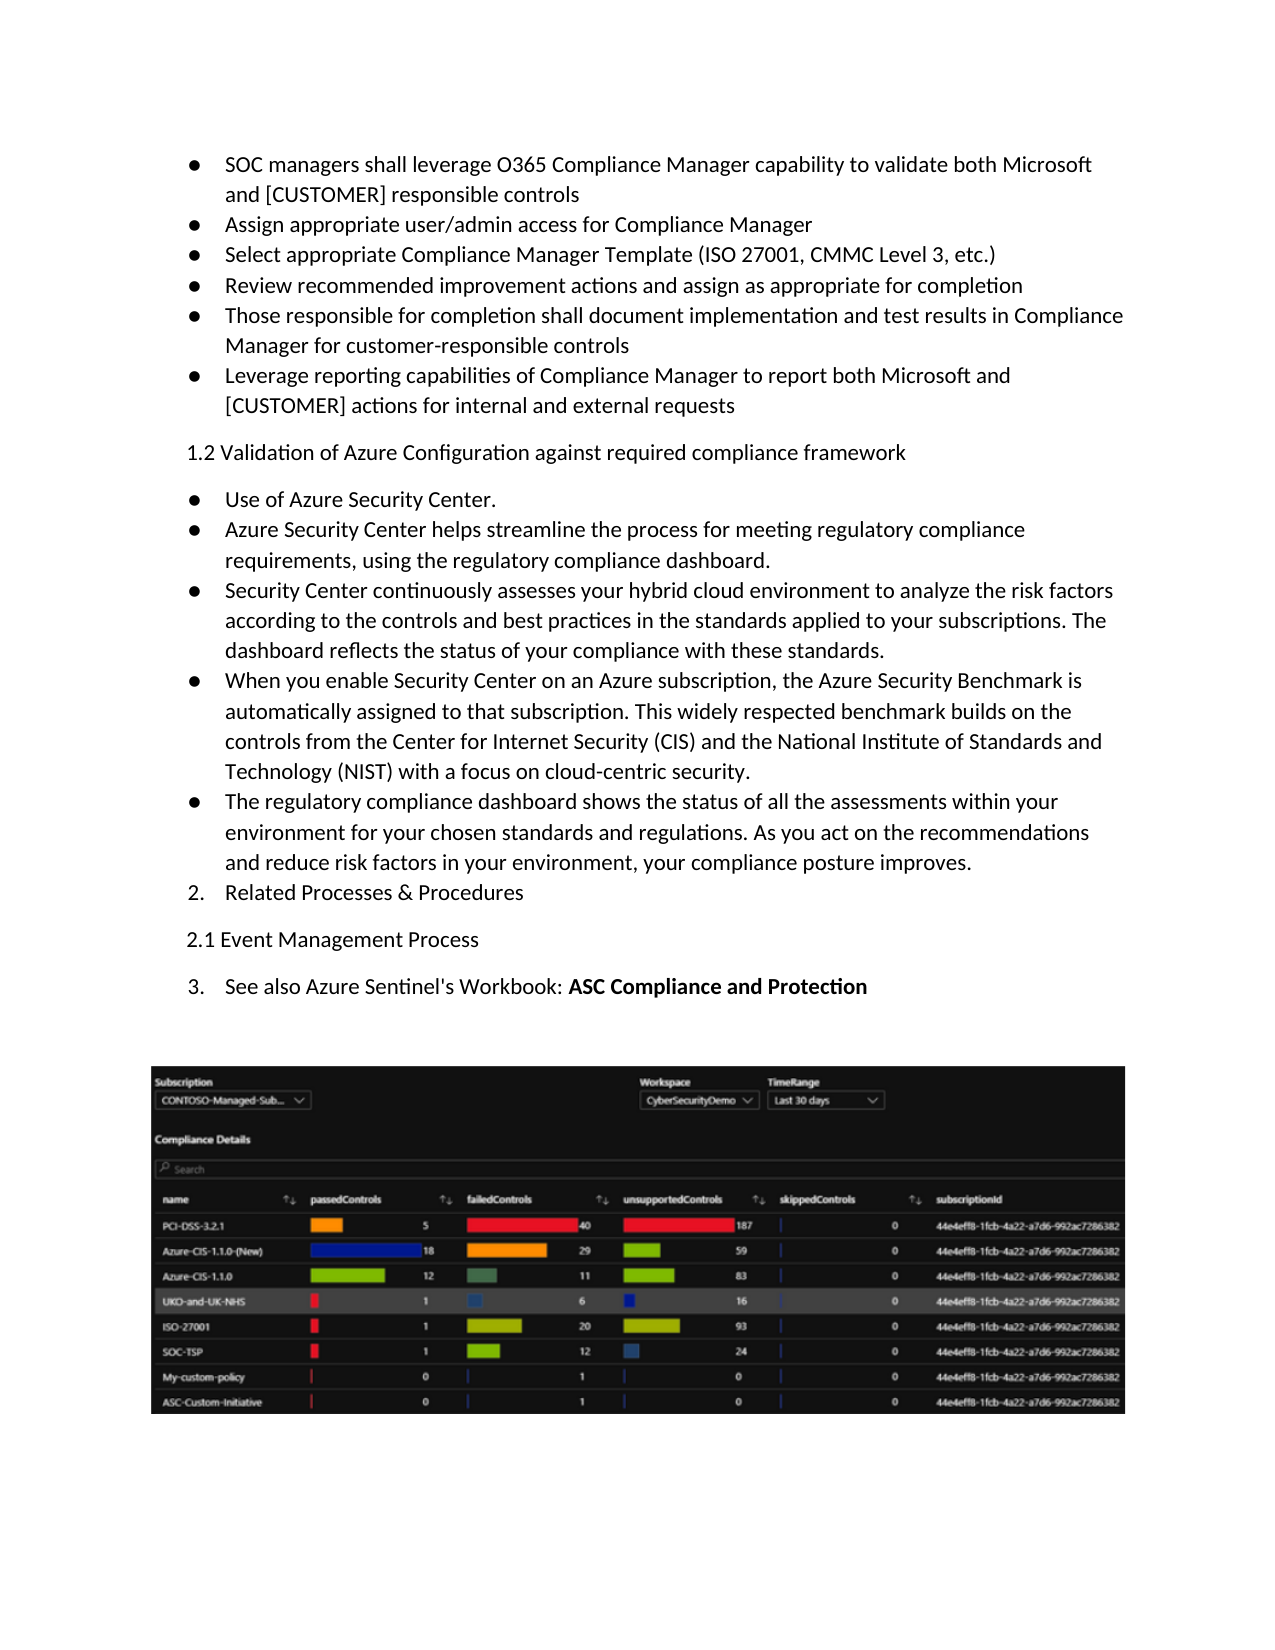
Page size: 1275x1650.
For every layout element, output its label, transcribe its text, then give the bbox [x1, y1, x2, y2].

list Select appropriate Compliance Manager Template (ISO 27001, CMMC Level 3, etc.) [187, 241, 1125, 269]
list SOC managers shall leverage O365 Compliance Manager capability to validate both Microsoft and [CUSTOMER] responsible controls [187, 150, 1125, 208]
list Related Processes & Procedures [187, 878, 1125, 906]
list When you enable Security Center on an Azure subscription, the Azure Security Benchmark is automatically assigned to that subscription. This widely respected benchmark builds on the controls from the Center for Internet Security (CIS) and the National Institute of Standards and Technology (NIST) with a focus on cloud-centric security. [187, 667, 1125, 785]
picture [150, 1065, 1125, 1414]
list Leverage reporting capabilities of Compliance Manager to report both Microsoft and [CUSTOMER] actions for internal and external requests [187, 361, 1125, 420]
text 2.1 Event Management Process [150, 925, 1125, 953]
list See also Azure Sentinel's Workbook: ASC Compliance and Protection [187, 972, 1125, 1000]
list Those responsible for completion shall document implementation and test results in Compliance Manager for customer-responsible controls [187, 301, 1125, 359]
list The regulatory compliance dashboard shows the status of all the assessments within your environment for your chosen standards and regulations. As you act on the recommendations and reduce risk factors in your environment, your compliance posture improves. [187, 787, 1125, 876]
list Azure Security Center helps streamline the process for meeting regulatory compliance requirements, using the regulatory compliance dashboard. [187, 516, 1125, 574]
list Review recommended improvement actions and assign as appropriate for completion [187, 271, 1125, 299]
list Use of Azure Security Center. [187, 485, 1125, 513]
text 1.2 Validation of Azure Configuration against required compliance framework [150, 438, 1125, 467]
list Assign appropriate user/admin access for Compliance Manager [187, 210, 1125, 238]
list Security Center continuously assesses your hybrid cloud environment to analyze the risk factors according to the controls and best practices in the standards applied to your subscriptions. The dashboard reflects the status of your compliance with these standards. [187, 576, 1125, 664]
